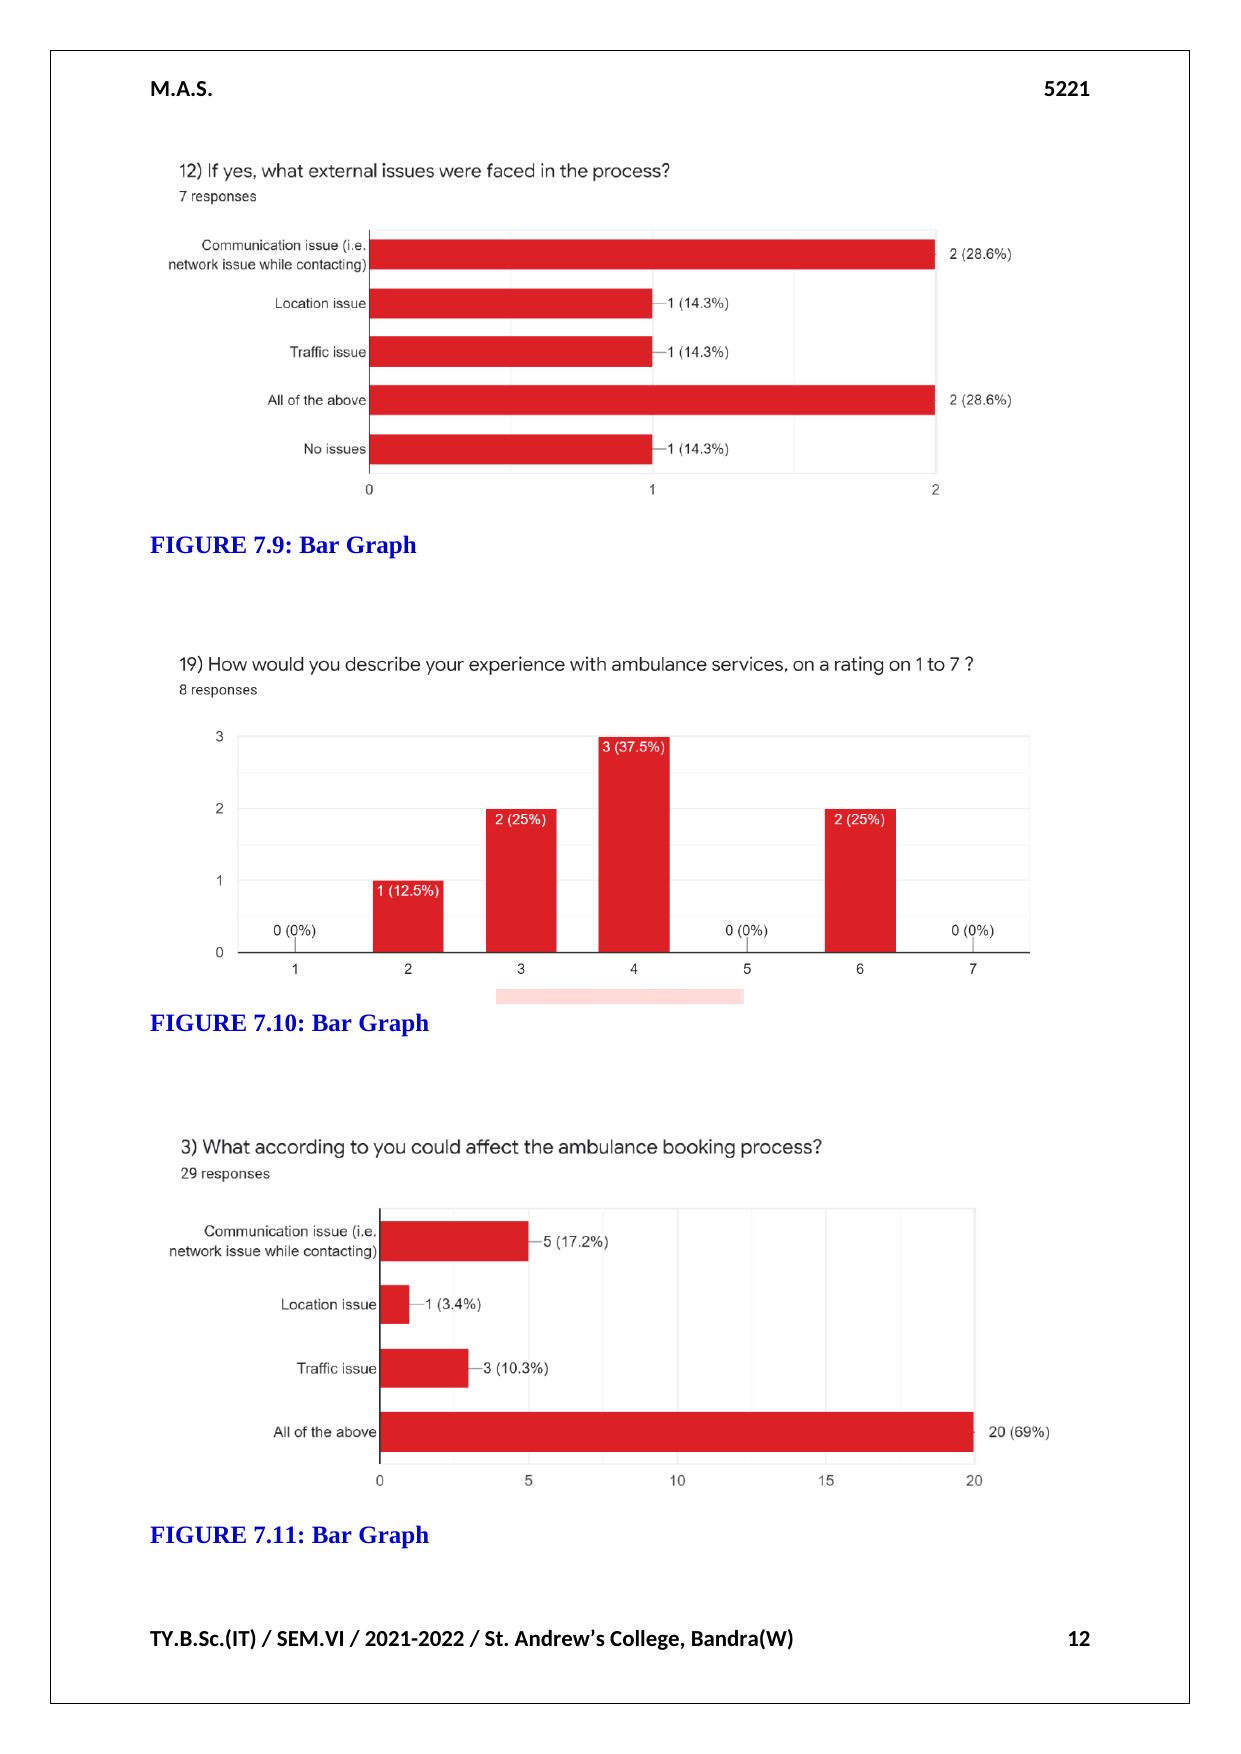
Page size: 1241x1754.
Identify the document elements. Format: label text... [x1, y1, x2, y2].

picture [150, 150, 1023, 510]
picture [150, 651, 1030, 989]
subtitle FIGURE 7.10: Bar Graph [150, 1008, 1090, 1036]
picture [150, 1128, 1066, 1502]
subtitle FIGURE 7.9: Bar Graph [150, 530, 1090, 559]
subtitle FIGURE 7.11: Bar Graph [150, 1520, 1090, 1549]
